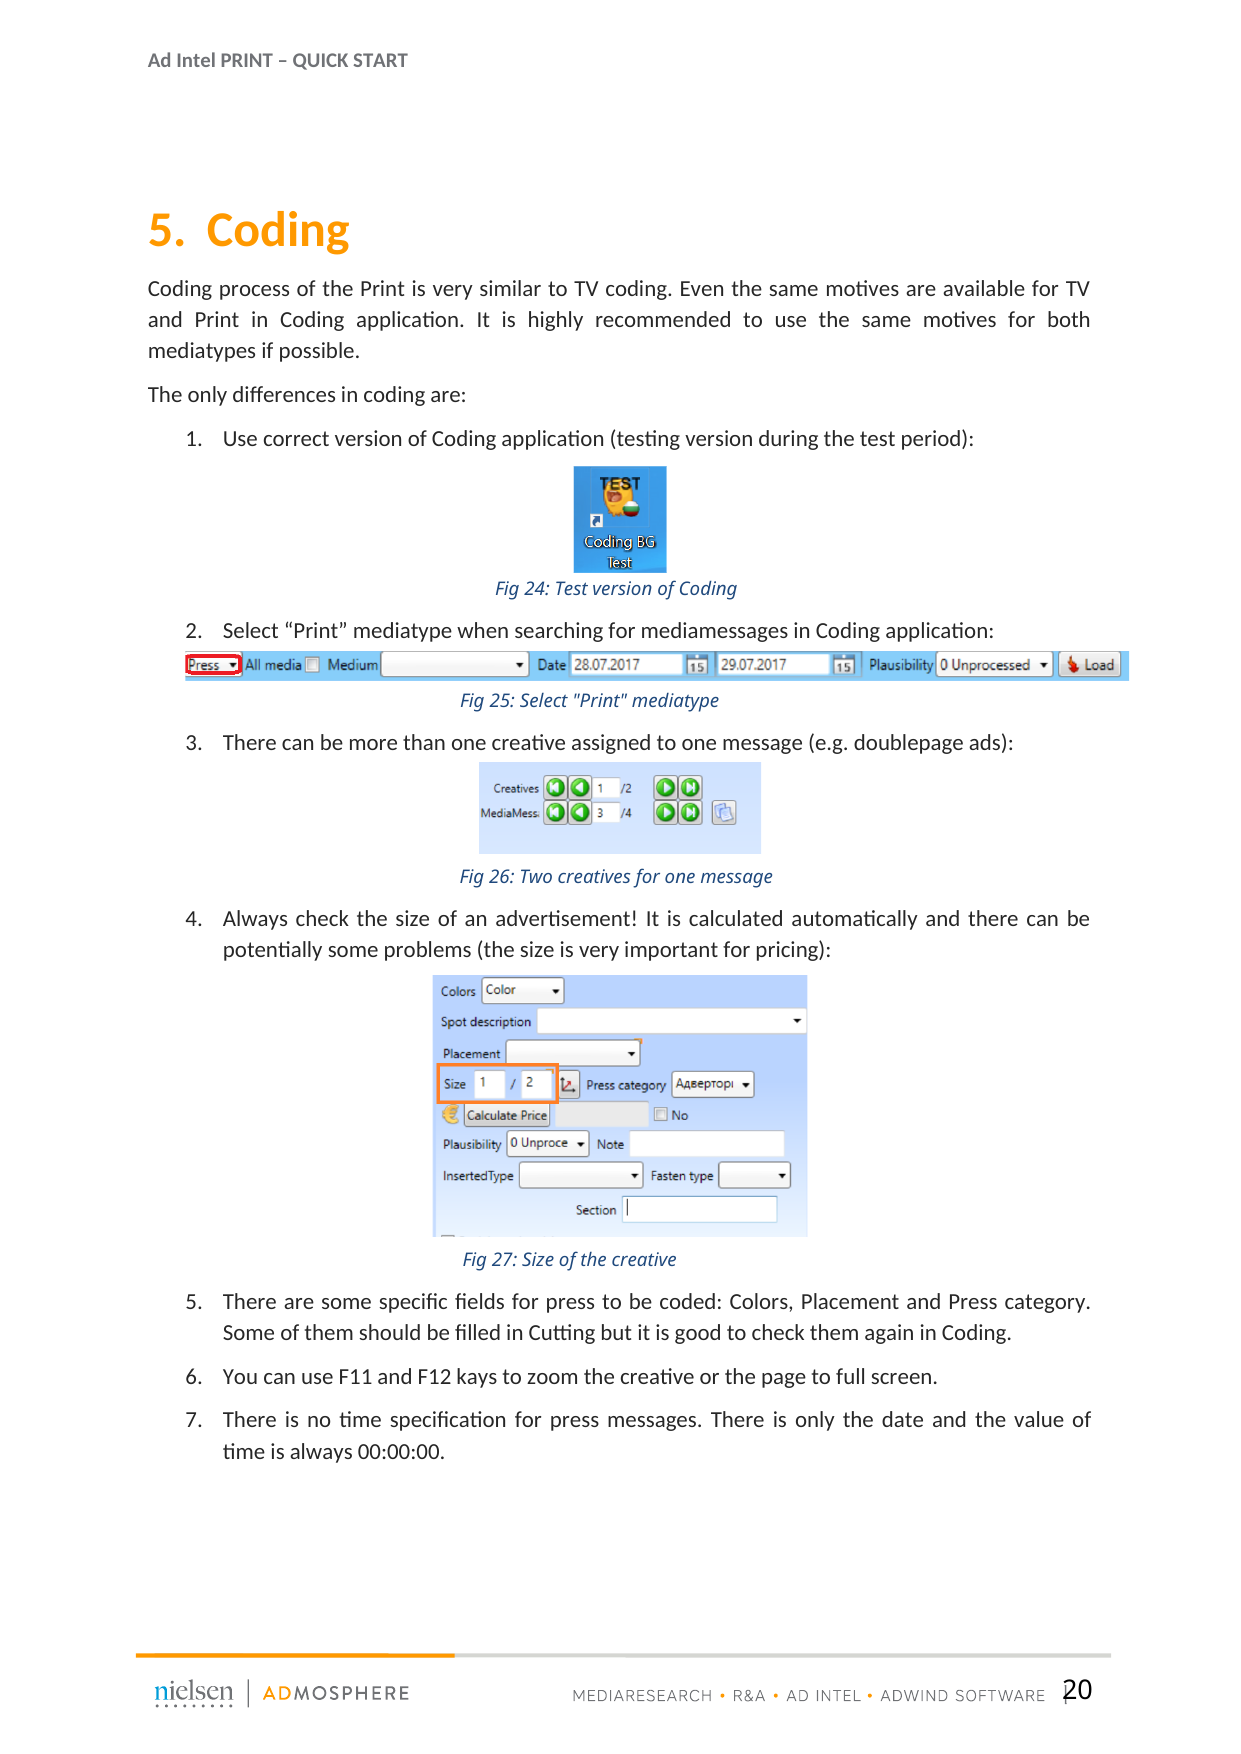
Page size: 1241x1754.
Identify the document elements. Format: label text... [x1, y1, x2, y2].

picture [479, 762, 762, 854]
list Always check the size of an advertisement! It is calculated automatically and there can be potentially some problems (the size is very important for pricing): [185, 769, 1093, 964]
list There can be more than one creative assigned to one message (e.g. doublepage ads): [185, 681, 1093, 756]
subtitle Coding [148, 198, 1093, 259]
picture [185, 651, 1130, 681]
list Select “Print” mediatype when searching for mediamessages in Coding application: [185, 465, 1093, 644]
list You can use F11 and F12 kays to zoom the creative or the page to full screen. [185, 1359, 1093, 1390]
text The only differences in coding are: [148, 377, 1093, 409]
list Use correct version of Coding application (testing version during the test period): [185, 421, 1093, 452]
list There is no time specification for press messages. There is only the date and the value of time is always 00:00:00. [185, 1403, 1093, 1465]
text Coding process of the Print is very similar to TV coding. Even the same motives are available for TV and Print in Coding application. It is highly recommended to use the same motives for both mediatypes if possible. [148, 271, 1093, 365]
picture [573, 466, 667, 573]
picture [432, 975, 808, 1237]
